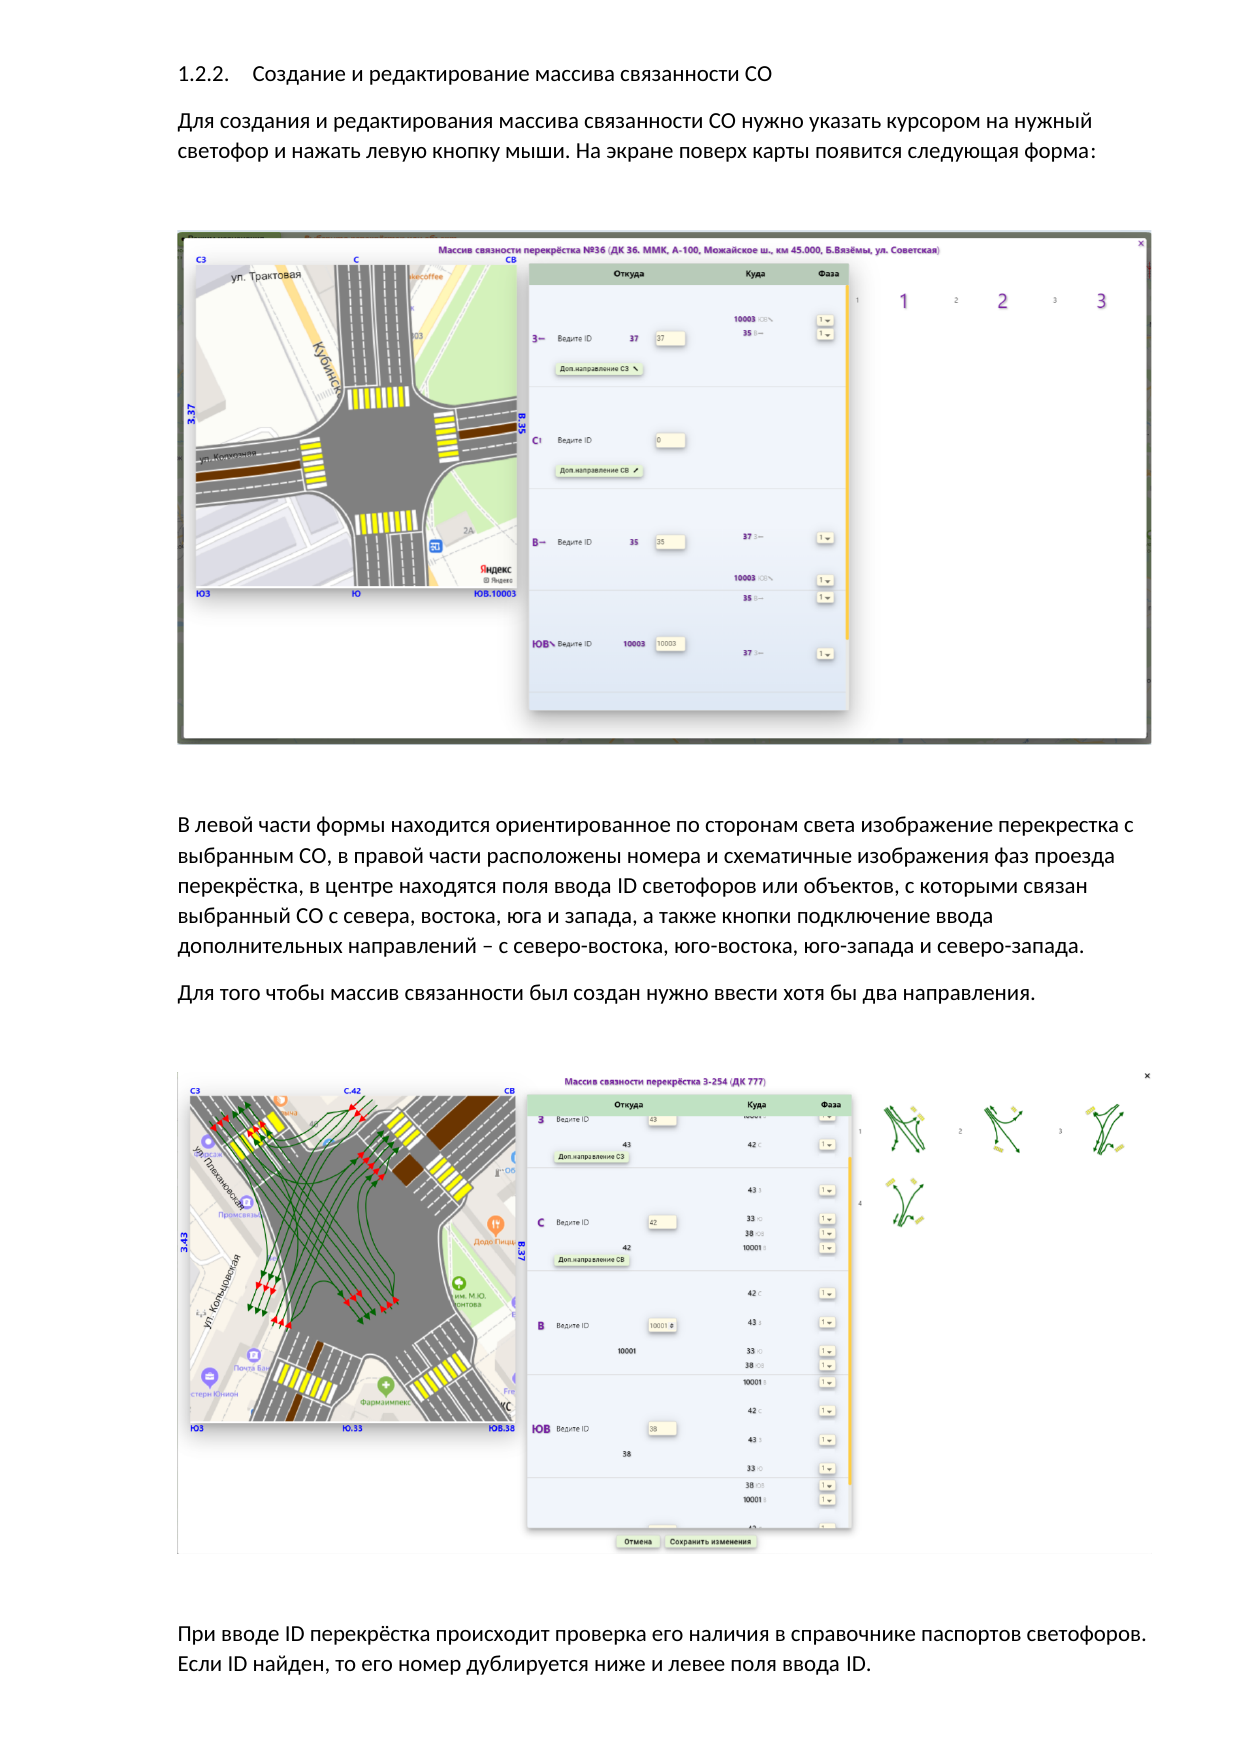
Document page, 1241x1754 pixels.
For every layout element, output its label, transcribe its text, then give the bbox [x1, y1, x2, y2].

text Для того чтобы массив связанности был создан нужно ввести хотя бы два направления. [177, 978, 1152, 1006]
text В левой части формы находится ориентированное по сторонам света изображение перекрестка с выбранным СО, в правой части расположены номера и схематичные изображения фаз проезда перекрёстка, в центре находятся поля ввода ID светофоров или объектов, с которыми связан выбранный СО с севера, востока, юга и запада, а также кнопки подключение ввода дополнительных направлений – с северо-востока, юго-востока, юго-запада и северо-запада. [177, 811, 1152, 959]
picture [177, 230, 1152, 745]
text При вводе ID перекрёстка происходит проверка его наличия в справочнике паспортов светофоров. Если ID найден, то его номер дублируется ниже и левее поля ввода ID. [177, 1619, 1152, 1677]
text Для создания и редактирования массива связанности СО нужно указать курсором на нужный светофор и нажать левую кнопку мыши. На экране поверх карты появится следующая форма: [177, 106, 1152, 164]
list Создание и редактирование массива связанности СО [177, 59, 1152, 87]
picture [177, 1072, 1152, 1554]
